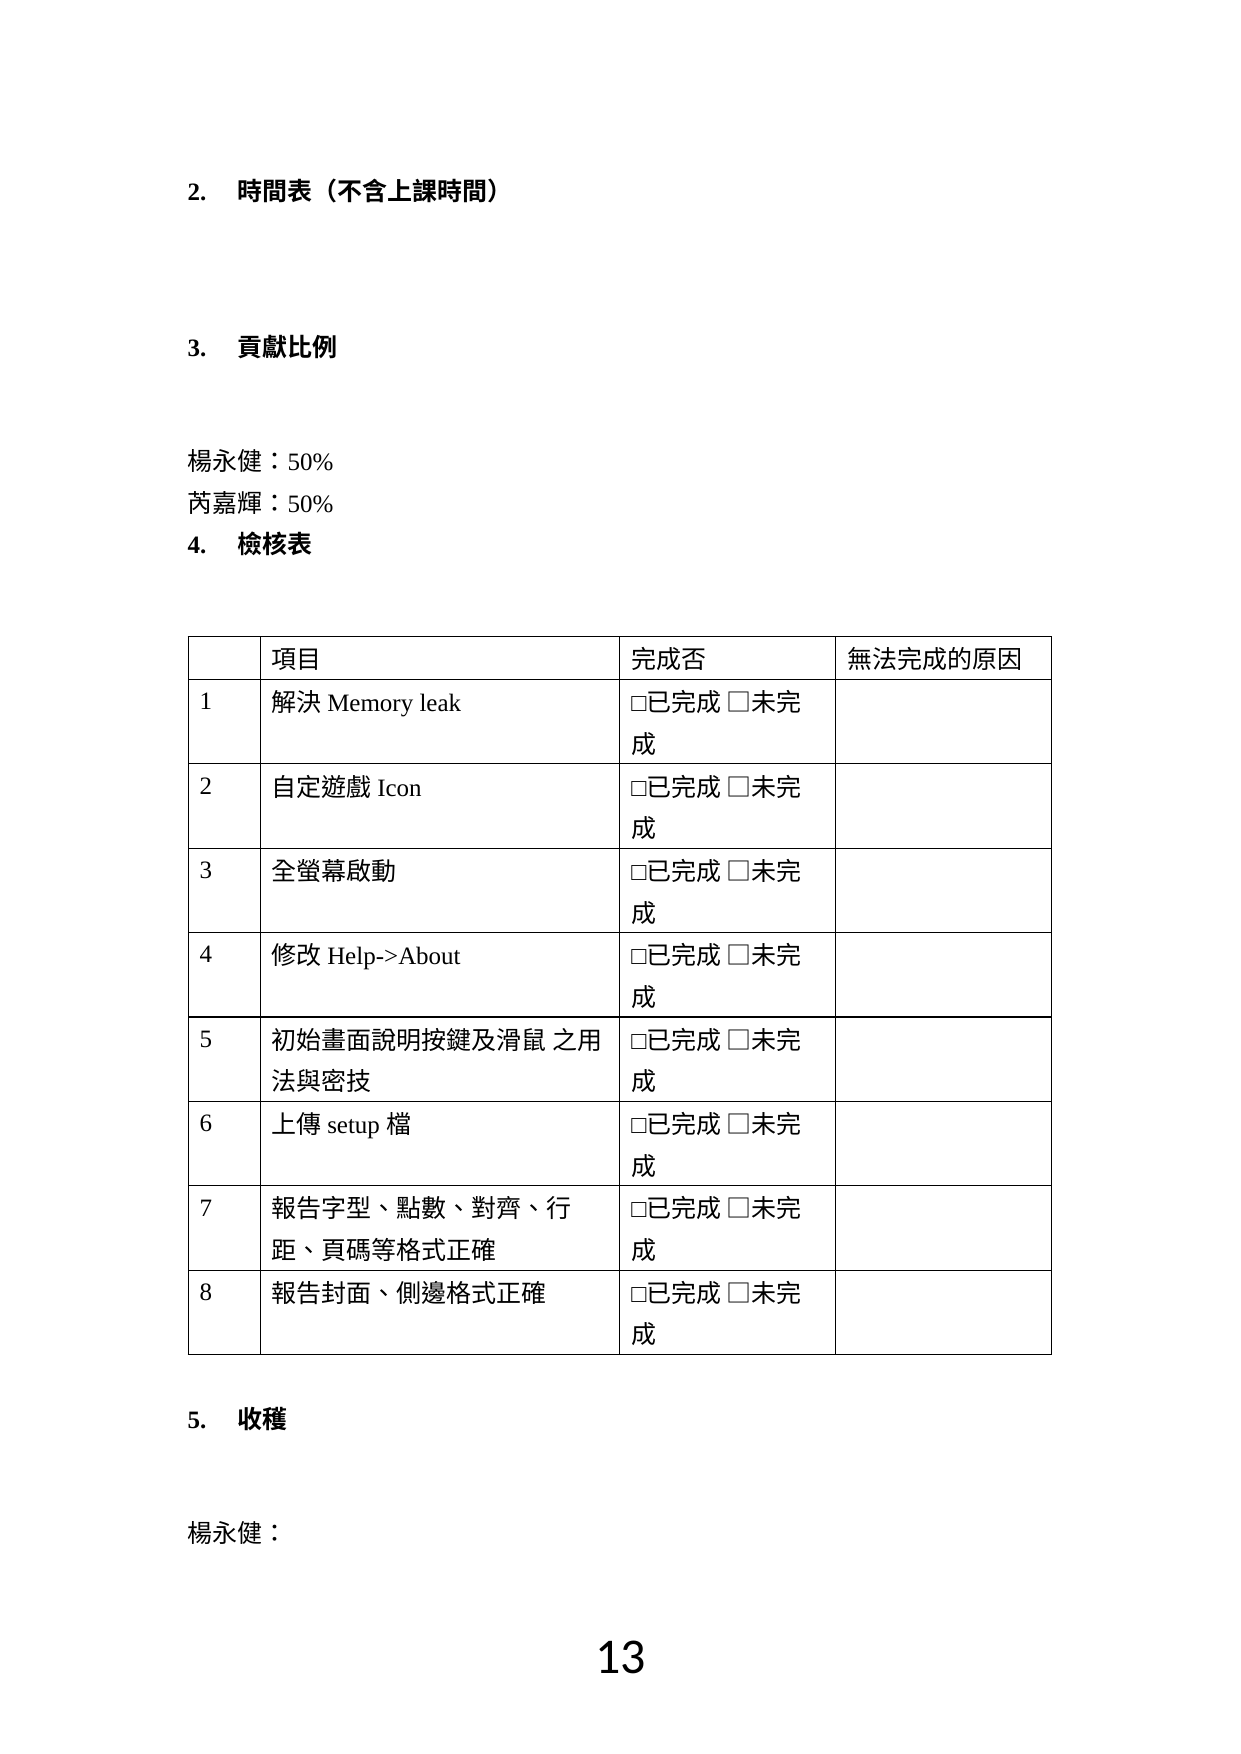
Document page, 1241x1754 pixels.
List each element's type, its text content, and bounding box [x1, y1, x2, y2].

table_cell 報告字型、點數、對齊、行 距、頁碼等格式正確 [261, 1186, 619, 1269]
table_cell □已完成 □未完成 [620, 764, 835, 848]
table_cell 4 [189, 933, 260, 1016]
table_cell □已完成 □未完成 [620, 849, 835, 932]
table_cell 3 [189, 849, 260, 932]
table_cell □已完成 □未完成 [620, 680, 835, 763]
table_header 完成否 [620, 637, 835, 679]
table_cell 自定遊戲 Icon [261, 764, 619, 848]
table_cell 6 [189, 1102, 260, 1185]
table_cell □已完成 □未完成 [620, 1186, 835, 1269]
table_cell 報告封面、側邊格式正確 [261, 1271, 619, 1354]
table_cell 8 [189, 1271, 260, 1354]
table_header 無法完成的原因 [836, 637, 1051, 679]
table_cell [836, 933, 1051, 1016]
table_cell 初始畫面說明按鍵及滑鼠 之用法與密技 [261, 1018, 619, 1101]
text 楊永健： [187, 1511, 1053, 1552]
text 楊永健：50% [187, 439, 1053, 480]
table_cell 7 [189, 1186, 260, 1269]
table_cell [836, 680, 1051, 763]
table_header [189, 637, 260, 679]
table_cell 全螢幕啟動 [261, 849, 619, 932]
table_cell 上傳 setup 檔 [261, 1102, 619, 1185]
table_cell □已完成 □未完成 [620, 933, 835, 1016]
table_cell □已完成 □未完成 [620, 1102, 835, 1185]
table_cell 修改 Help->About [261, 933, 619, 1016]
table_cell [836, 1271, 1051, 1354]
table_cell [836, 764, 1051, 848]
subtitle 時間表（不含上課時間） [187, 169, 1053, 210]
subtitle 收穫 [187, 1397, 1053, 1438]
table_cell [836, 849, 1051, 932]
table_cell 解決 Memory leak [261, 680, 619, 763]
table_cell 5 [189, 1018, 260, 1101]
table_cell [836, 1102, 1051, 1185]
subtitle 檢核表 [187, 522, 1053, 564]
table_cell □已完成 □未完成 [620, 1271, 835, 1354]
table_cell [836, 1186, 1051, 1269]
table_cell [836, 1018, 1051, 1101]
subtitle 貢獻比例 [187, 324, 1053, 366]
table_cell □已完成 □未完成 [620, 1018, 835, 1101]
table_cell 2 [189, 764, 260, 848]
text 芮嘉輝：50% [187, 480, 1053, 522]
table_cell 1 [189, 680, 260, 763]
table_header 項目 [261, 637, 619, 679]
